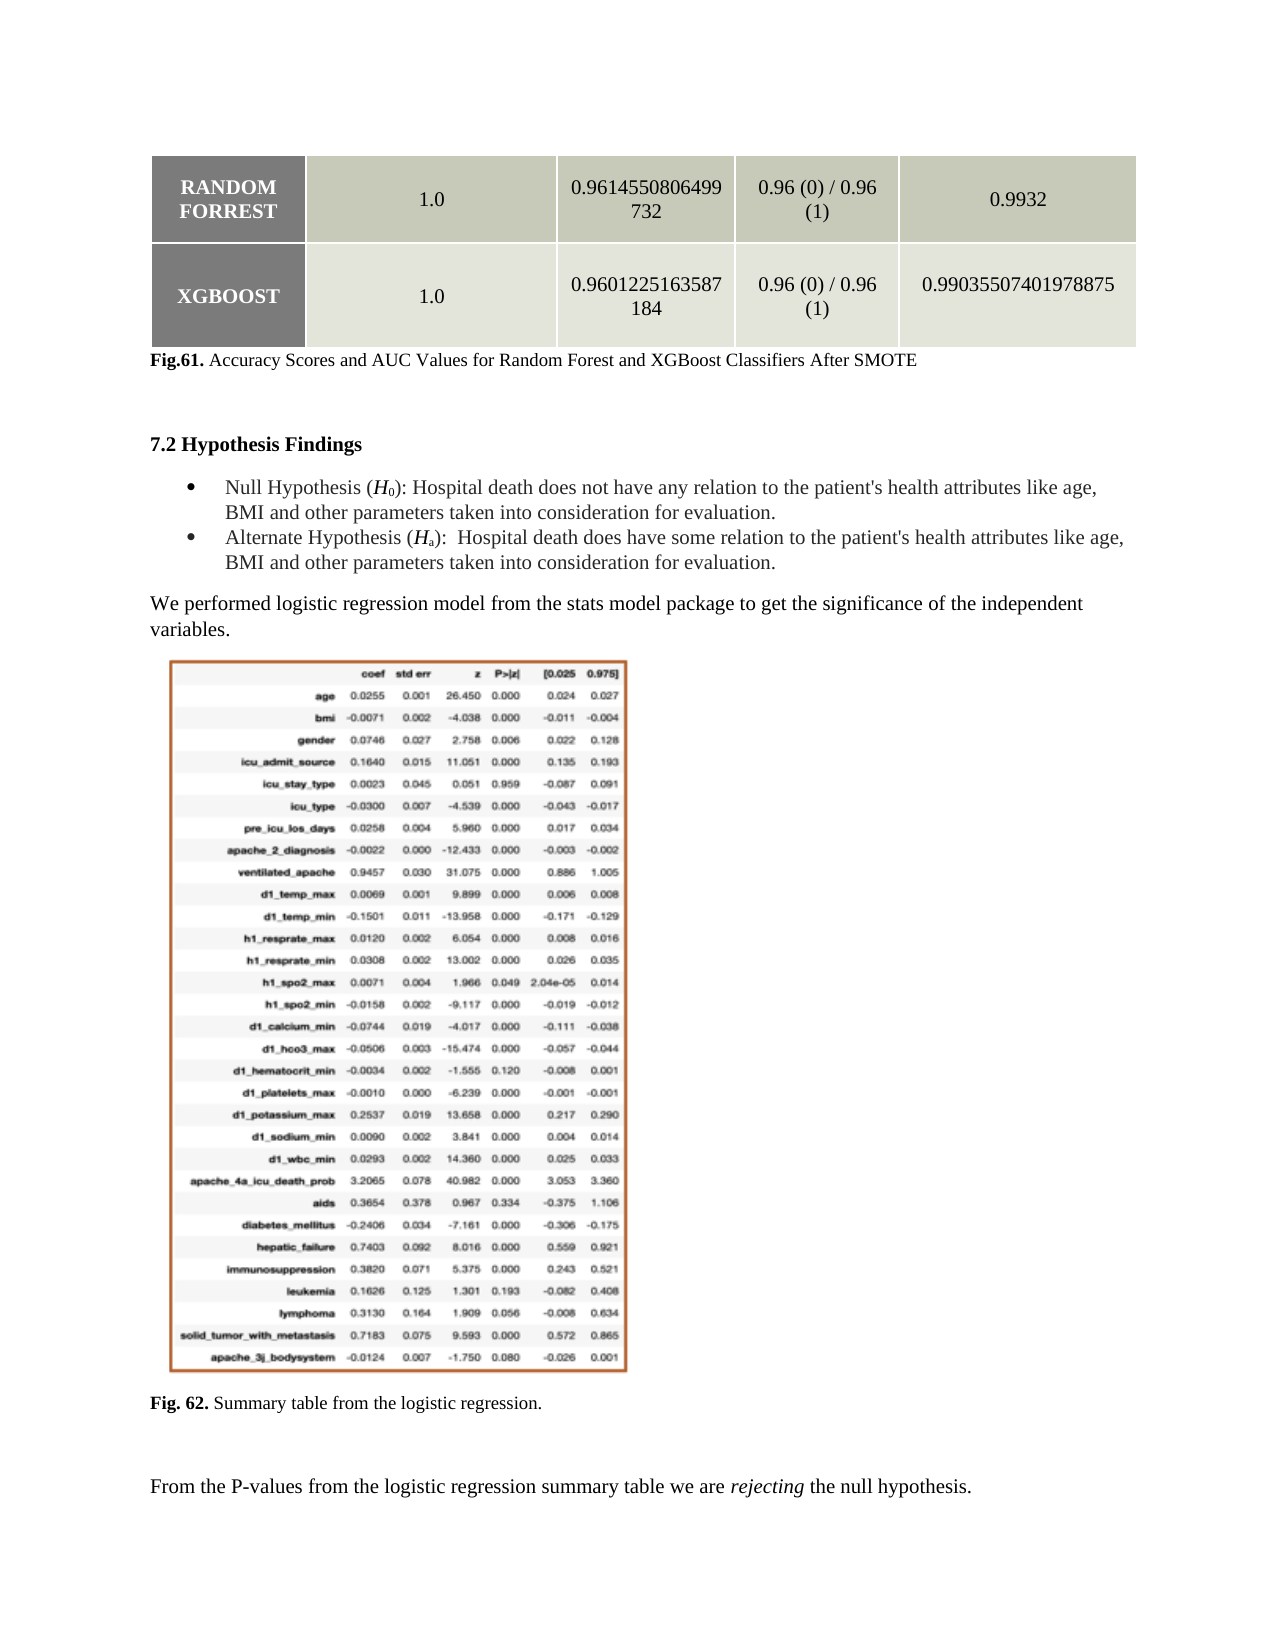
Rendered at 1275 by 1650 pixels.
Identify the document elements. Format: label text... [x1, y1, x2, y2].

list Alternate Hypothesis (Ha): Hospital death does have some relation to the patient's health attributes like age, BMI and other parameters taken into consideration for evaluation. [187, 524, 1125, 574]
text Fig.61. Accuracy Scores and AUC Values for Random Forest and XGBoost Classifiers After SMOTE [150, 349, 1125, 371]
table_cell XGBOOST [152, 244, 305, 347]
table_cell 0.99035507401978875 [900, 244, 1136, 347]
table_cell 1.0 [307, 244, 556, 347]
table_cell 0.96 (0) / 0.96 (1) [736, 244, 898, 347]
text Fig. 62. Summary table from the logistic regression. [150, 1392, 1125, 1414]
table_cell 0.9601225163587184 [558, 244, 734, 347]
list Null Hypothesis (H0): Hospital death does not have any relation to the patient's health attributes like age, BMI and other parameters taken into consideration for evaluation. [187, 474, 1125, 524]
table_cell 0.96 (0) / 0.96 (1) [736, 156, 898, 242]
table_cell 1.0 [307, 156, 556, 242]
text From the P-values from the logistic regression summary table we are rejecting the null hypothesis. [150, 1474, 1125, 1499]
text 7.2 Hypothesis Findings [150, 431, 1125, 456]
text We performed logistic regression model from the stats model package to get the significance of the independent variables. [150, 591, 1125, 641]
table_cell RANDOM FORREST [152, 156, 305, 242]
table_cell 0.9932 [900, 156, 1136, 242]
table_cell 0.9614550806499732 [558, 156, 734, 242]
